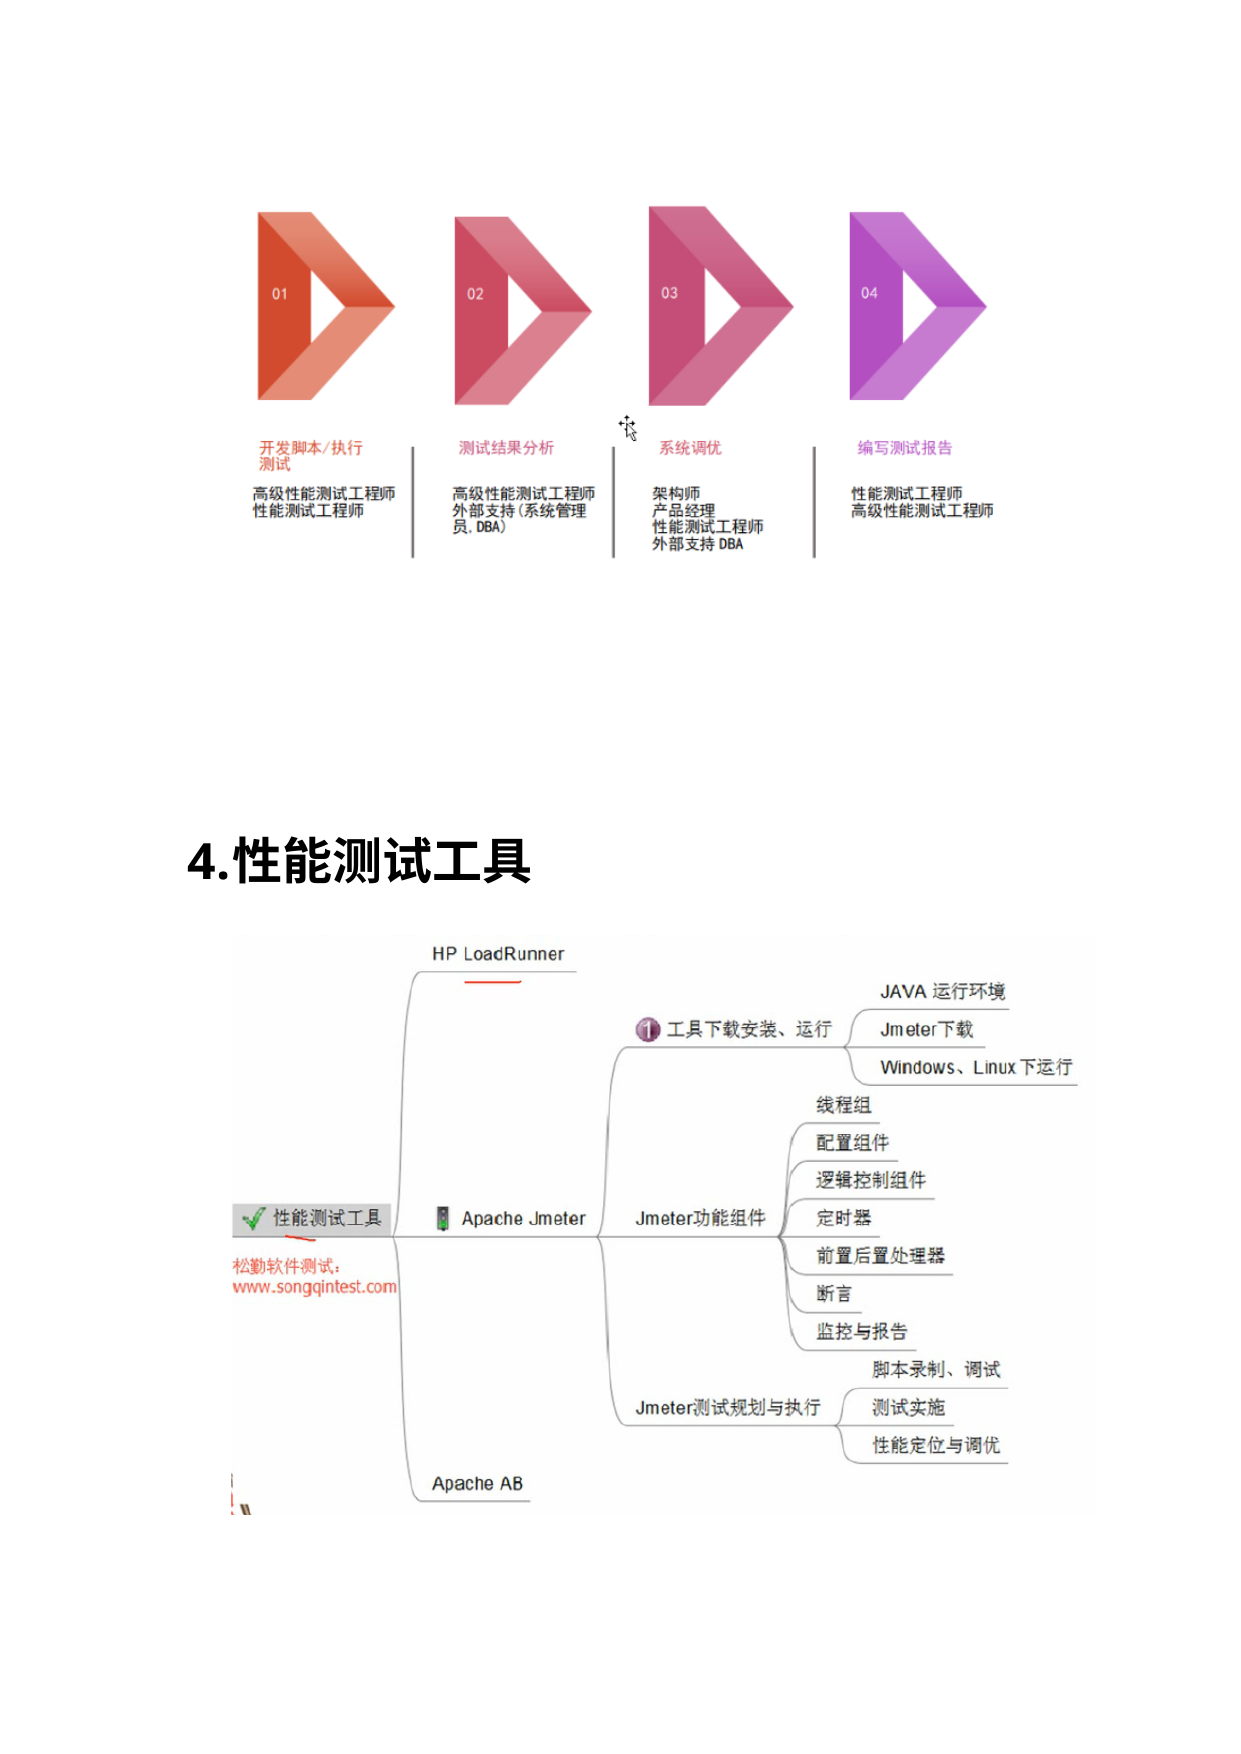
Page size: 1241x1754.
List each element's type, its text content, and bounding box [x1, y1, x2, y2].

picture [231, 935, 1096, 1515]
picture [187, 162, 1053, 580]
subtitle 性能测试工具 [187, 809, 1053, 906]
